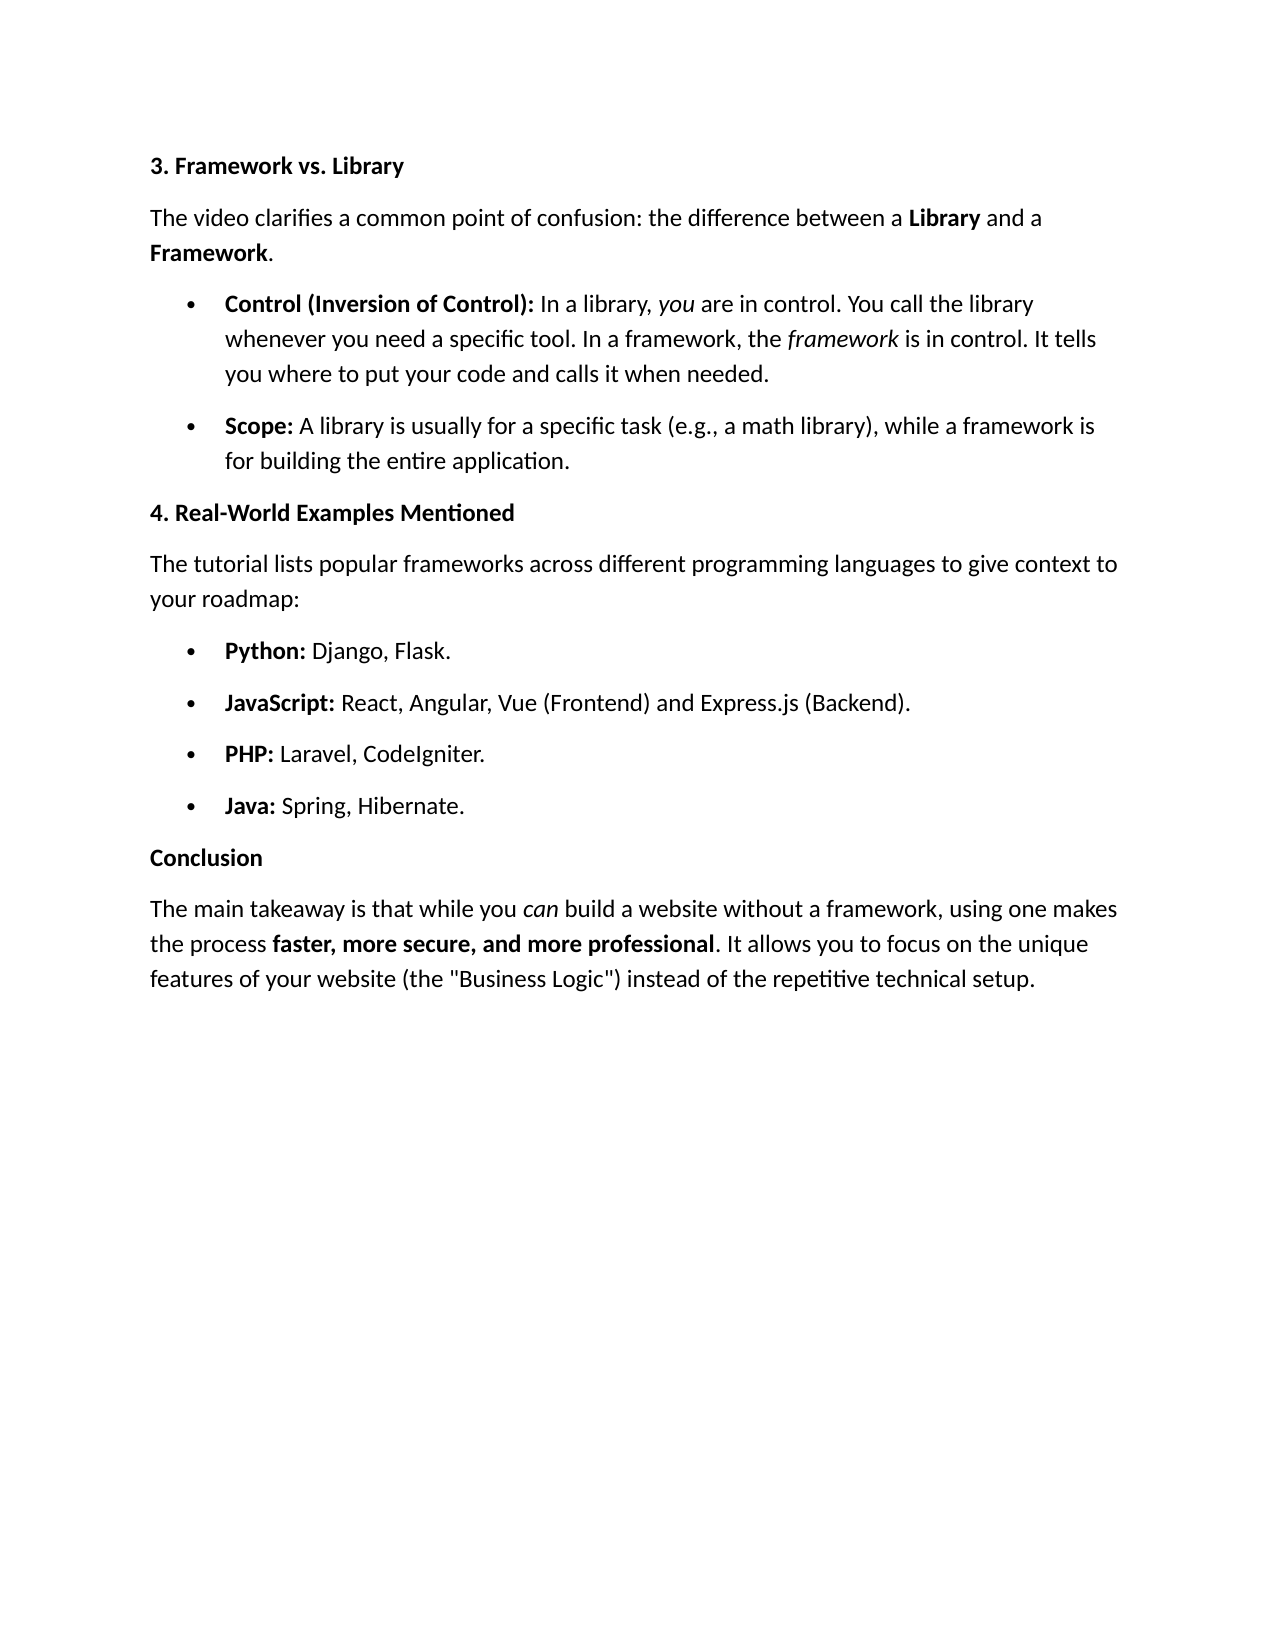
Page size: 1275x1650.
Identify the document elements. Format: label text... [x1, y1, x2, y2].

text 4. Real-World Examples Mentioned [150, 497, 1125, 527]
list Scope: A library is usually for a specific task (e.g., a math library), while a framework is for building the entire application. [187, 410, 1125, 476]
text Conclusion [150, 842, 1125, 872]
text 3. Framework vs. Library [150, 150, 1125, 181]
list Python: Django, Flask. [187, 635, 1125, 666]
text The video clarifies a common point of confusion: the difference between a Library and a Framework. [150, 202, 1125, 267]
text The tutorial lists popular frameworks across different programming languages to give context to your roadmap: [150, 548, 1125, 614]
list PHP: Laravel, CodeIgniter. [187, 738, 1125, 769]
text The main takeaway is that while you can build a website without a framework, using one makes the process faster, more secure, and more professional. It allows you to focus on the unique features of your website (the "Business Logic") instead of the repetitive technical setup. [150, 893, 1125, 994]
list JavaScript: React, Angular, Vue (Frontend) and Express.js (Backend). [187, 687, 1125, 717]
list Control (Inversion of Control): In a library, you are in control. You call the library whenever you need a specific tool. In a framework, the framework is in control. It tells you where to put your code and calls it when needed. [187, 288, 1125, 389]
list Java: Spring, Hibernate. [187, 790, 1125, 821]
